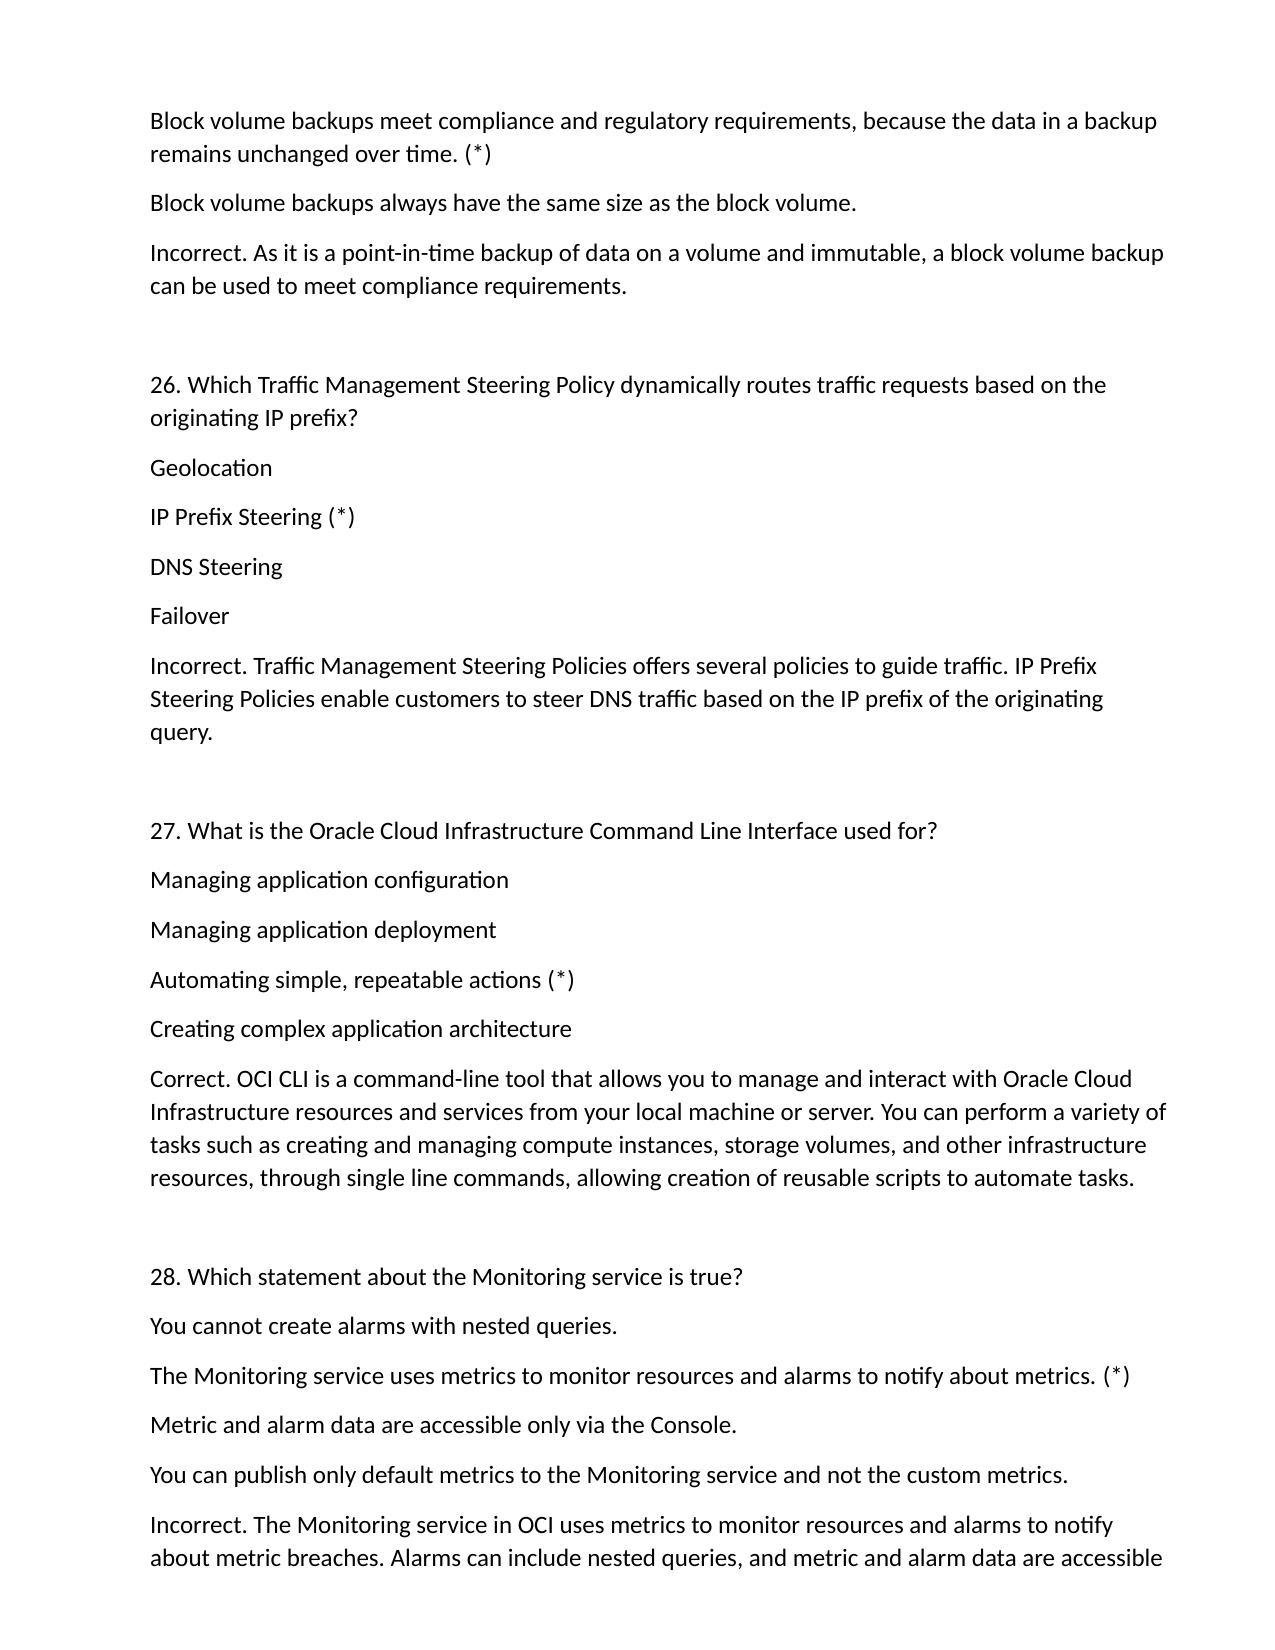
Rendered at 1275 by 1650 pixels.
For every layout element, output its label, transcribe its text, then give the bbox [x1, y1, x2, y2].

text Incorrect. Traffic Management Steering Policies offers several policies to guide traffic. IP Prefix Steering Policies enable customers to steer DNS traffic based on the IP prefix of the originating query. [150, 650, 1170, 746]
text 27. What is the Oracle Cloud Infrastructure Command Line Interface used for? [150, 815, 1170, 846]
text 28. Which statement about the Monitoring service is true? [150, 1261, 1170, 1291]
text Failover [150, 600, 1170, 631]
text Block volume backups always have the same size as the block volume. [150, 187, 1170, 218]
text The Monitoring service uses metrics to monitor resources and alarms to notify about metrics. (*) [150, 1360, 1170, 1391]
text Managing application configuration [150, 864, 1170, 895]
text Block volume backups meet compliance and regulatory requirements, because the data in a backup remains unchanged over time. (*) [150, 105, 1170, 168]
text Automating simple, repeatable actions (*) [150, 964, 1170, 994]
text Managing application deployment [150, 914, 1170, 945]
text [150, 1509, 1170, 1572]
text DNS Steering [150, 551, 1170, 581]
text Geolocation [150, 452, 1170, 482]
text You cannot create alarms with nested queries. [150, 1310, 1170, 1341]
text IP Prefix Steering (*) [150, 501, 1170, 532]
text Incorrect. As it is a point-in-time backup of data on a volume and immutable, a block volume backup can be used to meet compliance requirements. [150, 237, 1170, 301]
text You can publish only default metrics to the Monitoring service and not the custom metrics. [150, 1459, 1170, 1490]
text Creating complex application architecture [150, 1013, 1170, 1044]
text 26. Which Traffic Management Steering Policy dynamically routes traffic requests based on the originating IP prefix? [150, 369, 1170, 433]
text Correct. OCI CLI is a command-line tool that allows you to manage and interact with Oracle Cloud Infrastructure resources and services from your local machine or server. You can perform a variety of tasks such as creating and managing compute instances, storage volumes, and other infrastructure resources, through single line commands, allowing creation of reusable scripts to automate tasks. [150, 1063, 1170, 1192]
text Metric and alarm data are accessible only via the Console. [150, 1409, 1170, 1440]
